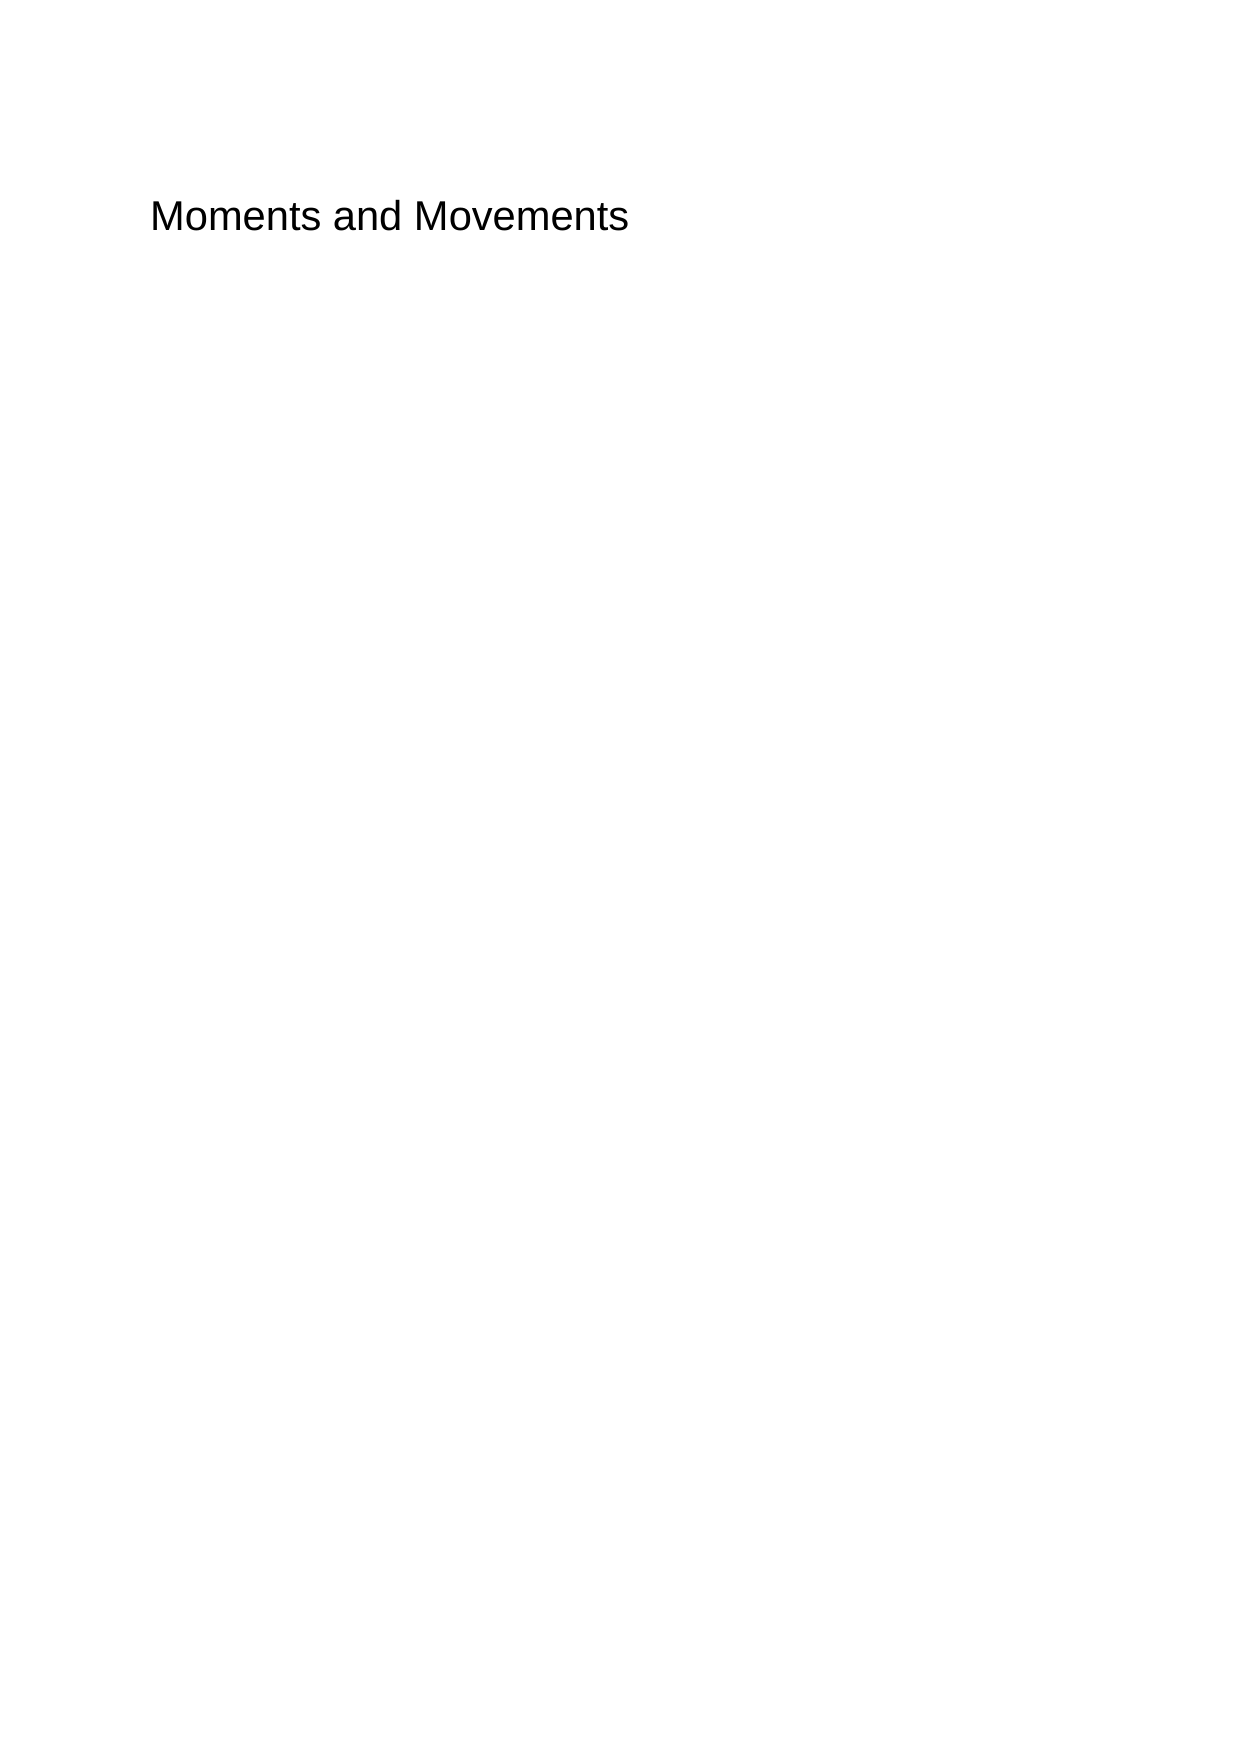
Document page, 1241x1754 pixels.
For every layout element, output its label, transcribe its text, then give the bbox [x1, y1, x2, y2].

subtitle Moments and Movements [150, 192, 1090, 239]
